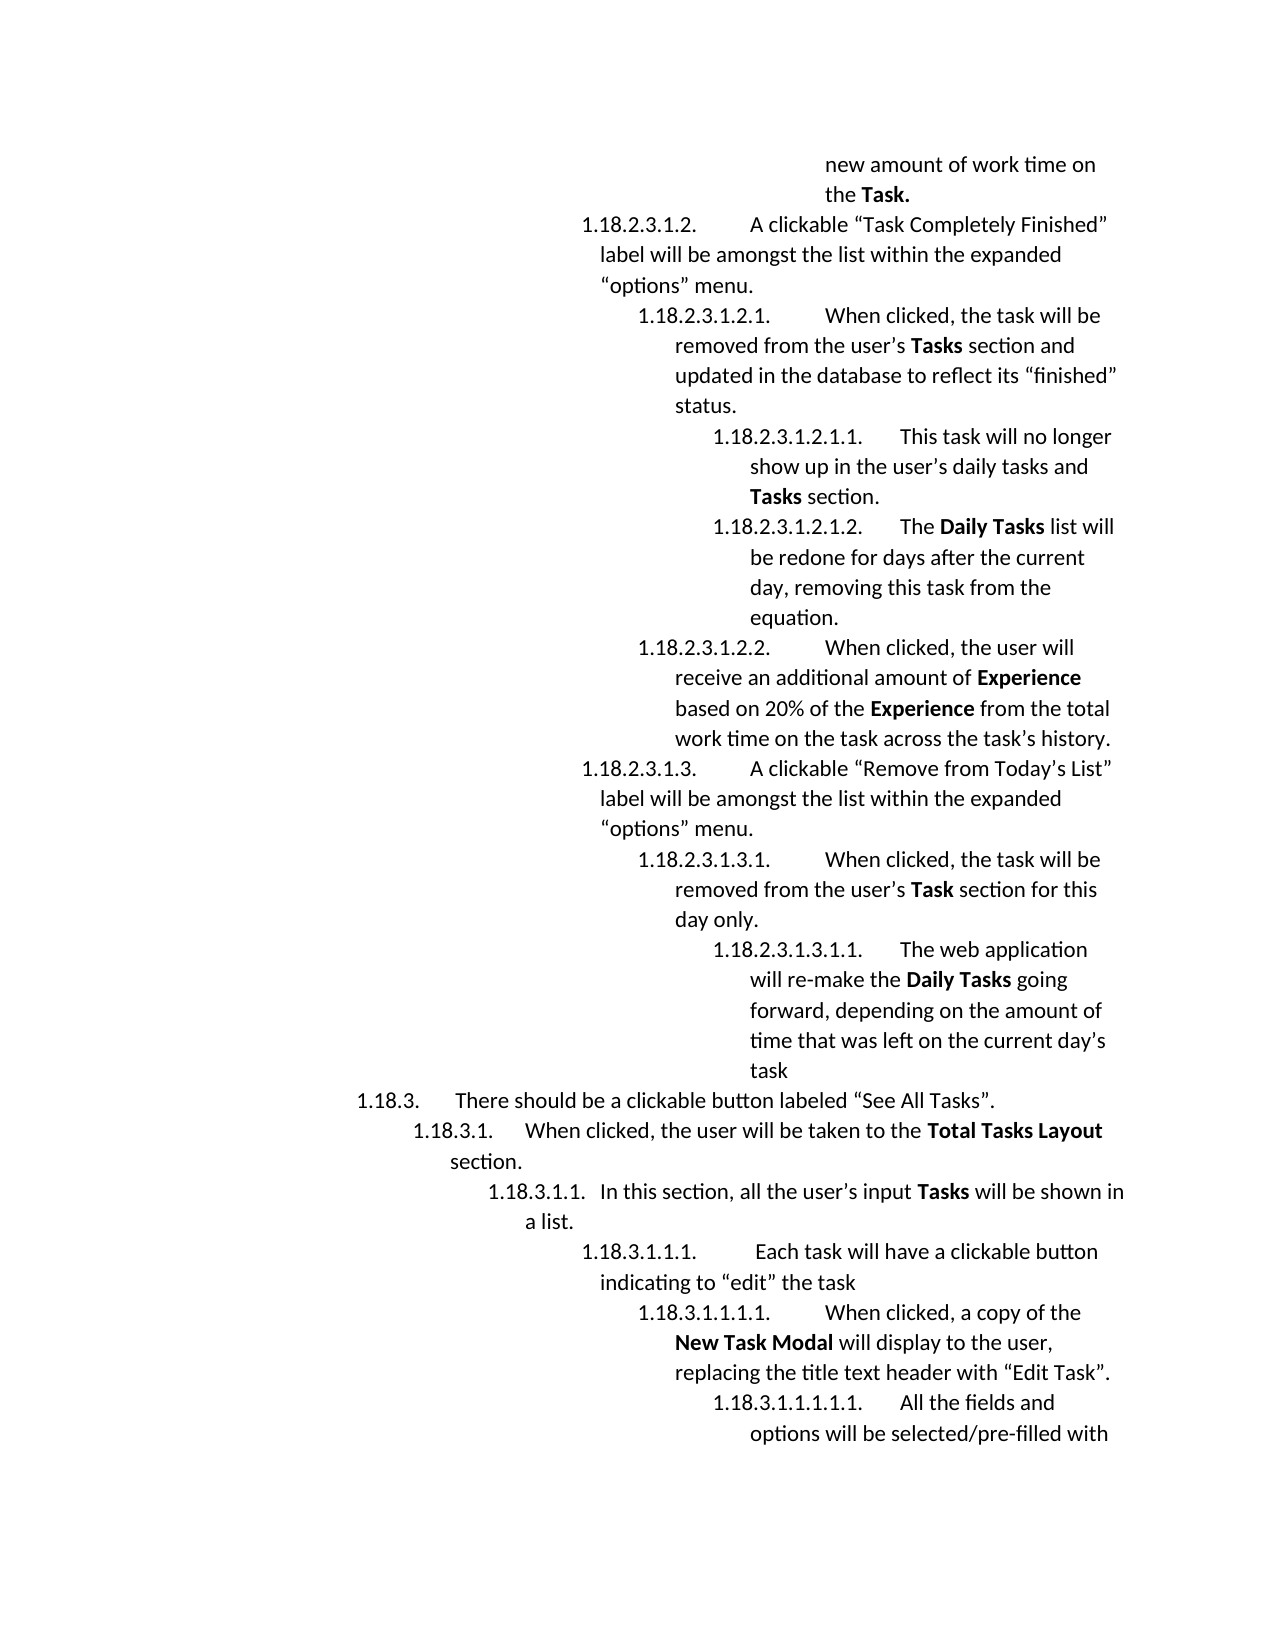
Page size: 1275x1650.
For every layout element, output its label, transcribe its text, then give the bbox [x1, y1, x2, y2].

list The web application will re-make the Daily Tasks going forward, depending on the amount of time that was left on the current day’s task [712, 935, 1125, 1084]
list In this section, all the user’s input Tasks will be shown in a list. [487, 1177, 1125, 1235]
list When clicked, the user will receive an additional amount of Experience based on 20% of the Experience from the total work time on the task across the task’s history. [637, 633, 1125, 752]
list Each task will have a clickable button indicating to “edit” the task [581, 1237, 1125, 1296]
list When clicked, the user will be taken to the Total Tasks Layout section. [412, 1117, 1125, 1175]
list A clickable “Remove from Today’s List” label will be amongst the list within the expanded “options” menu. [581, 754, 1125, 843]
list The Daily Tasks list will be redone for days after the current day, removing this task from the equation. [712, 512, 1125, 631]
list When clicked, a copy of the New Task Modal will display to the user, replacing the title text header with “Edit Task”. [637, 1298, 1125, 1386]
list When clicked, the task will be removed from the user’s Task section for this day only. [637, 845, 1125, 933]
list This task will no longer show up in the user’s daily tasks and Tasks section. [712, 422, 1125, 510]
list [806, 150, 1125, 208]
list When clicked, the task will be removed from the user’s Tasks section and updated in the database to reflect its “finished” status. [637, 301, 1125, 420]
list A clickable “Task Completely Finished” label will be amongst the list within the expanded “options” menu. [581, 210, 1125, 299]
list There should be a clickable button labeled “See All Tasks”. [356, 1086, 1125, 1114]
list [712, 1388, 1125, 1447]
